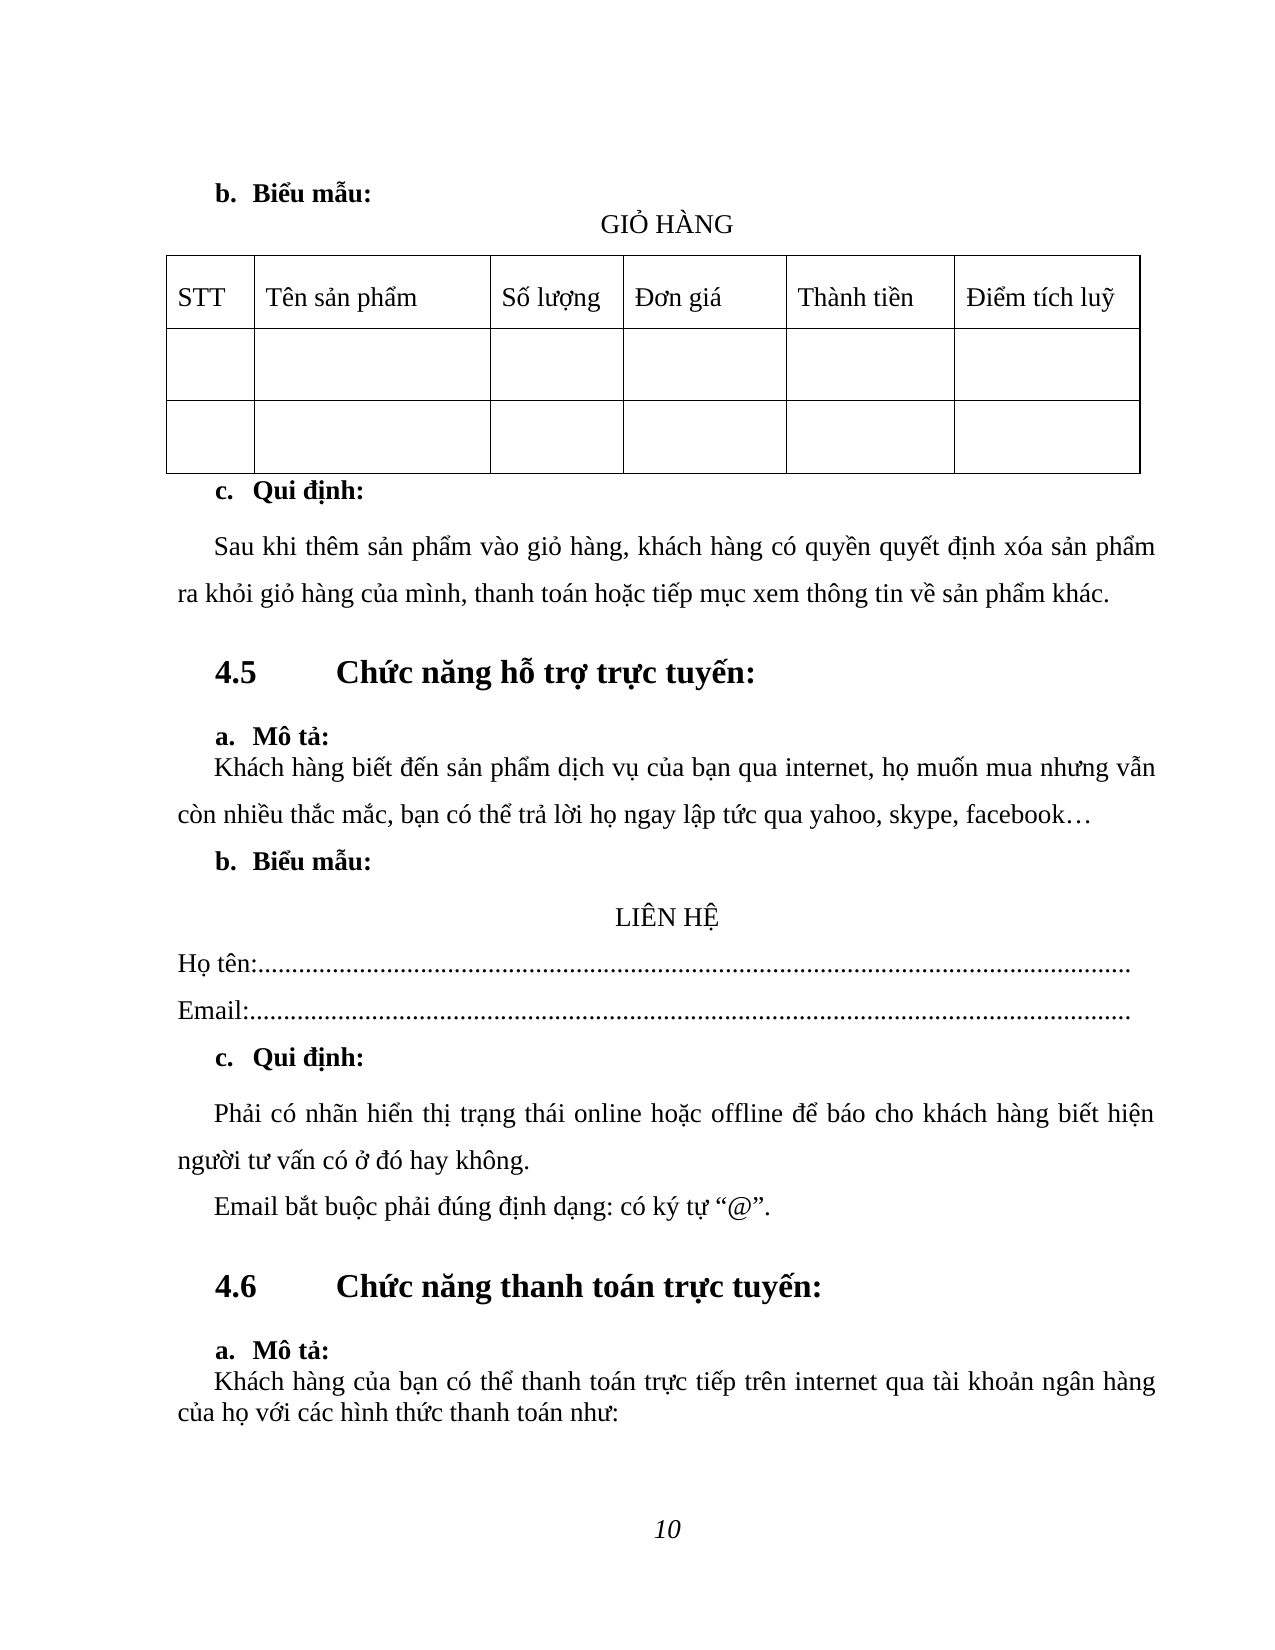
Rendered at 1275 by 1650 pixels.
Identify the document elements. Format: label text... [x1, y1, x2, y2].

subtitle Chức năng thanh toán trực tuyến: [215, 1266, 1157, 1304]
table_header Tên sản phẩm [255, 256, 490, 328]
text Họ tên: [177, 948, 1157, 979]
table_header Điểm tích luỹ [955, 256, 1139, 328]
table_cell [624, 401, 786, 473]
table_cell [955, 401, 1139, 473]
table_cell [255, 401, 490, 473]
table_cell [624, 329, 786, 400]
table_cell [167, 329, 254, 400]
subtitle Chức năng hỗ trợ trực tuyến: [215, 653, 1157, 691]
text LIÊN HỆ [177, 901, 1157, 932]
table_cell [787, 401, 954, 473]
list GIỎ HÀNG [177, 208, 1157, 239]
table_cell [491, 329, 623, 400]
list Biểu mẫu: [215, 845, 1157, 876]
table_cell [787, 329, 954, 400]
text Email bắt buộc phải đúng định dạng: có ký tự “@”. [177, 1190, 1157, 1222]
text Khách hàng của bạn có thể thanh toán trực tiếp trên internet qua tài khoản ngân hàng của họ với các hình thức thanh toán như: [177, 1365, 1157, 1427]
table_header Đơn giá [624, 256, 786, 328]
text Email: [177, 994, 1157, 1025]
table_cell [167, 401, 254, 473]
text Khách hàng biết đến sản phẩm dịch vụ của bạn qua internet, họ muốn mua nhưng vẫn còn nhiều thắc mắc, bạn có thể trả lời họ ngay lập tức qua yahoo, skype, facebook… [177, 751, 1157, 829]
table_header STT [167, 256, 254, 328]
table_cell [491, 401, 623, 473]
list Mô tả: [215, 1334, 1157, 1365]
text Sau khi thêm sản phẩm vào giỏ hàng, khách hàng có quyền quyết định xóa sản phẩm ra khỏi giỏ hàng của mình, thanh toán hoặc tiếp mục xem thông tin về sản phẩm khác. [177, 530, 1157, 608]
list Qui định: [215, 474, 1157, 505]
list Biểu mẫu: [215, 177, 1157, 208]
text Phải có nhãn hiển thị trạng thái online hoặc offline để báo cho khách hàng biết hiện người tư vấn có ở đó hay không. [177, 1097, 1157, 1175]
table_cell [955, 329, 1139, 400]
table_header Thành tiền [787, 256, 954, 328]
table_cell [255, 329, 490, 400]
list Qui định: [215, 1041, 1157, 1072]
table_header Số lượng [491, 256, 623, 328]
list Mô tả: [215, 720, 1157, 751]
